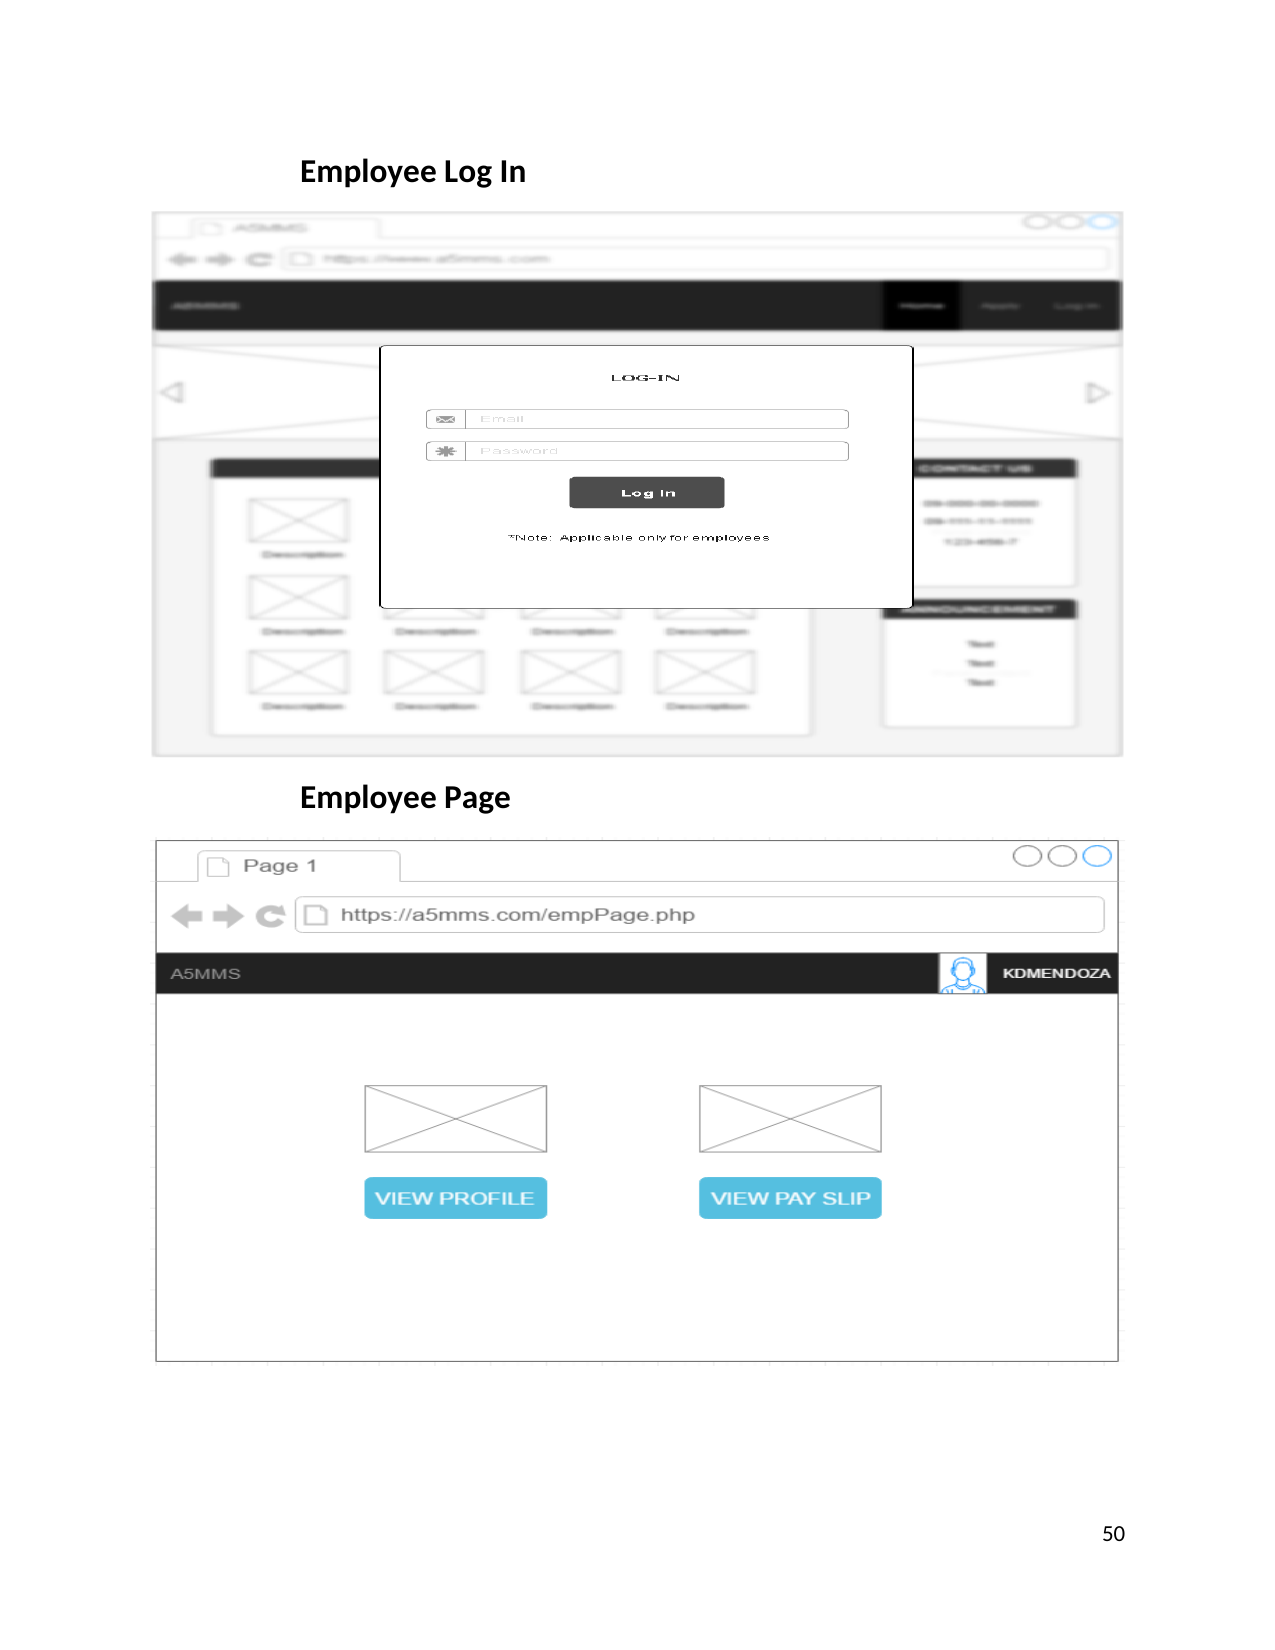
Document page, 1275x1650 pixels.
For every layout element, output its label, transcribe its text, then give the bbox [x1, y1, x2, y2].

text Employee Page [150, 776, 1125, 817]
text Employee Log In [225, 150, 1125, 191]
picture [150, 837, 1125, 1366]
